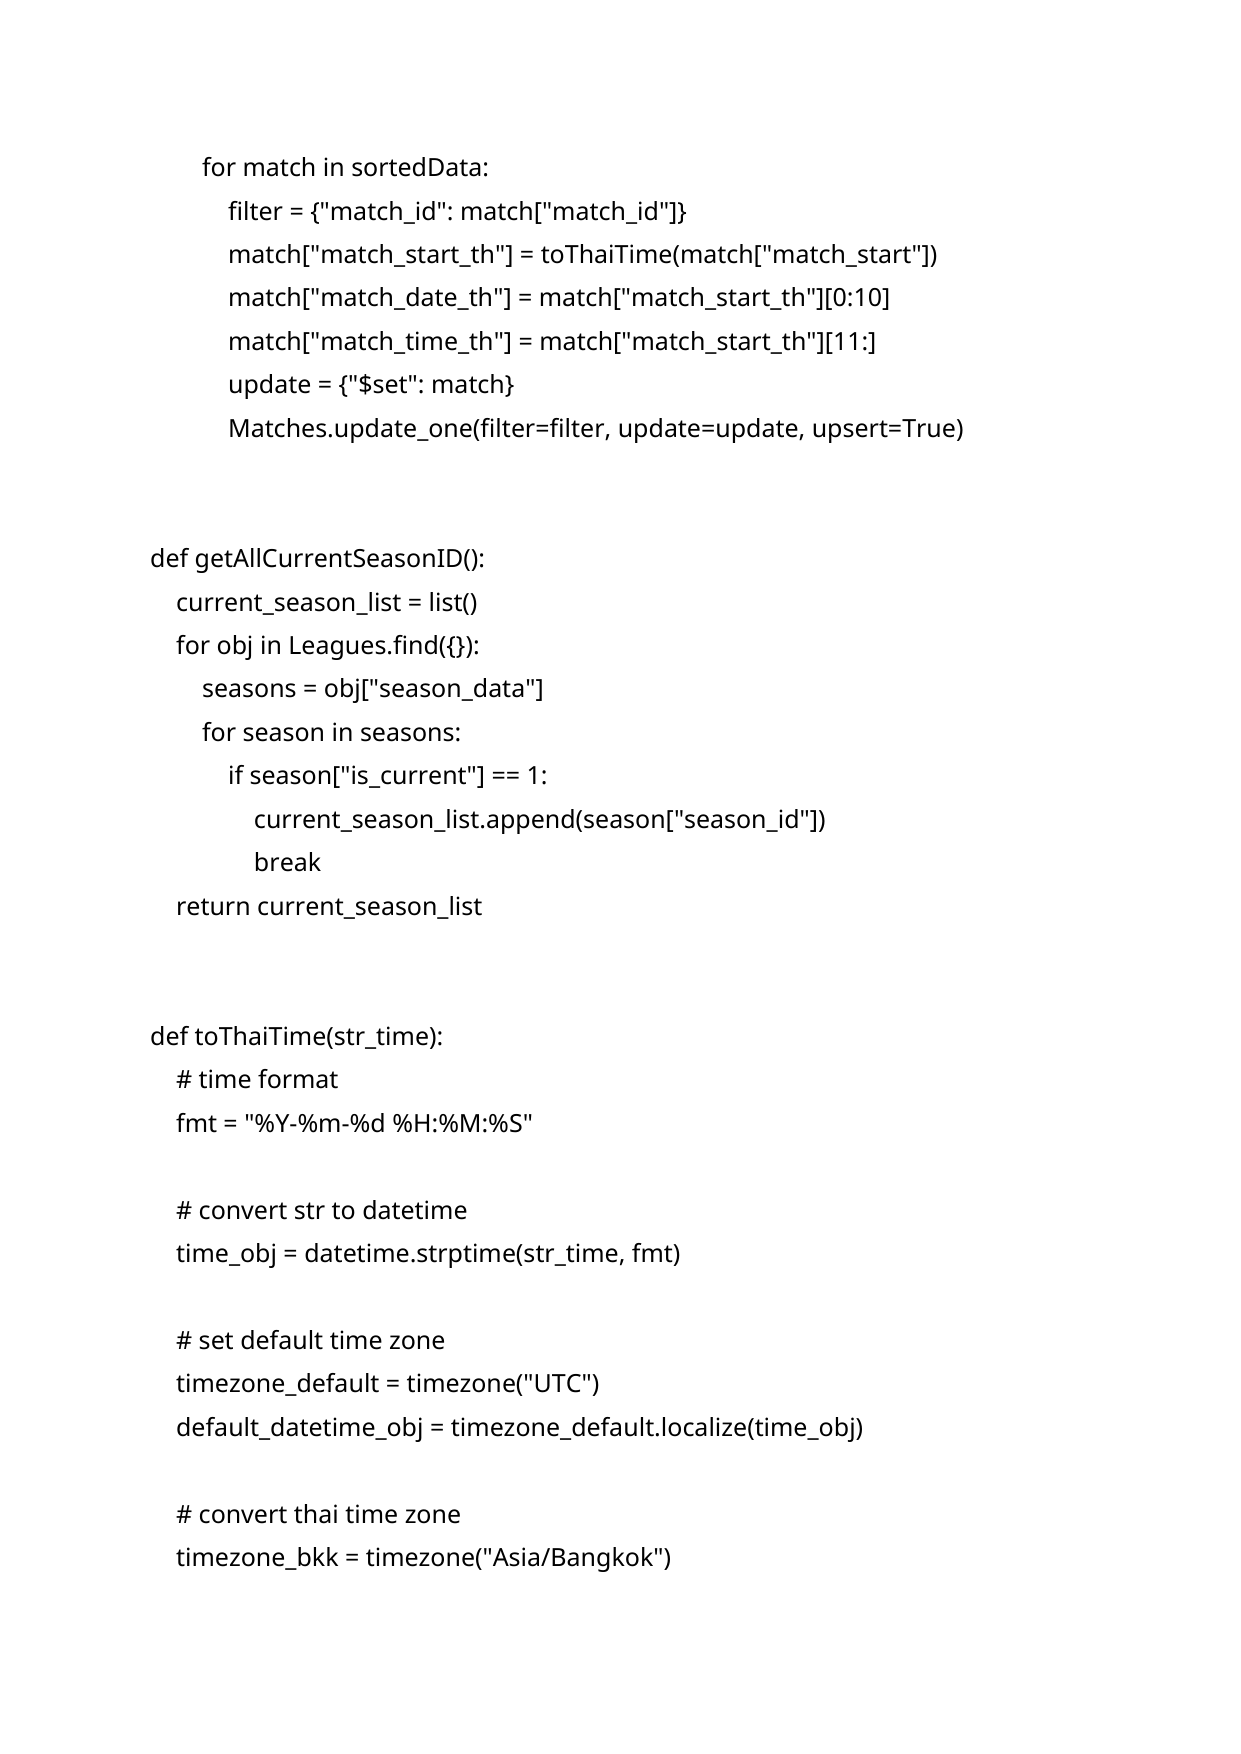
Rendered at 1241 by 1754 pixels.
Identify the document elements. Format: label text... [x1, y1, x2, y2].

text timezone_default = timezone("UTC") [150, 1366, 1090, 1404]
text return current_season_list [150, 888, 1090, 926]
text if season["is_current"] == 1: [150, 758, 1090, 796]
text match["match_time_th"] = match["match_start_th"][11:] [150, 324, 1090, 362]
text # convert str to datetime [150, 1192, 1090, 1230]
text match["match_start_th"] = toThaiTime(match["match_start"]) [150, 237, 1090, 275]
text current_season_list.append(season["season_id"]) [150, 802, 1090, 839]
text update = {"$set": match} [150, 367, 1090, 405]
text # set default time zone [150, 1323, 1090, 1361]
text time_obj = datetime.strptime(str_time, fmt) [150, 1236, 1090, 1274]
text # convert thai time zone [150, 1497, 1090, 1534]
text for match in sortedData: [150, 150, 1090, 188]
text for season in seasons: [150, 715, 1090, 752]
text seasons = obj["season_data"] [150, 671, 1090, 709]
text timezone_bkk = timezone("Asia/Bangkok") [150, 1540, 1090, 1578]
text fmt = "%Y-%m-%d %H:%M:%S" [150, 1106, 1090, 1143]
text Matches.update_one(filter=filter, update=update, upsert=True) [150, 411, 1090, 448]
text current_season_list = list() [150, 584, 1090, 622]
text # time format [150, 1062, 1090, 1100]
text default_datetime_obj = timezone_default.localize(time_obj) [150, 1410, 1090, 1447]
text match["match_date_th"] = match["match_start_th"][0:10] [150, 280, 1090, 318]
text filter = {"match_id": match["match_id"]} [150, 193, 1090, 231]
text break [150, 845, 1090, 883]
text def toThaiTime(str_time): [150, 1019, 1090, 1057]
text for obj in Leagues.find({}): [150, 628, 1090, 666]
text def getAllCurrentSeasonID(): [150, 541, 1090, 579]
